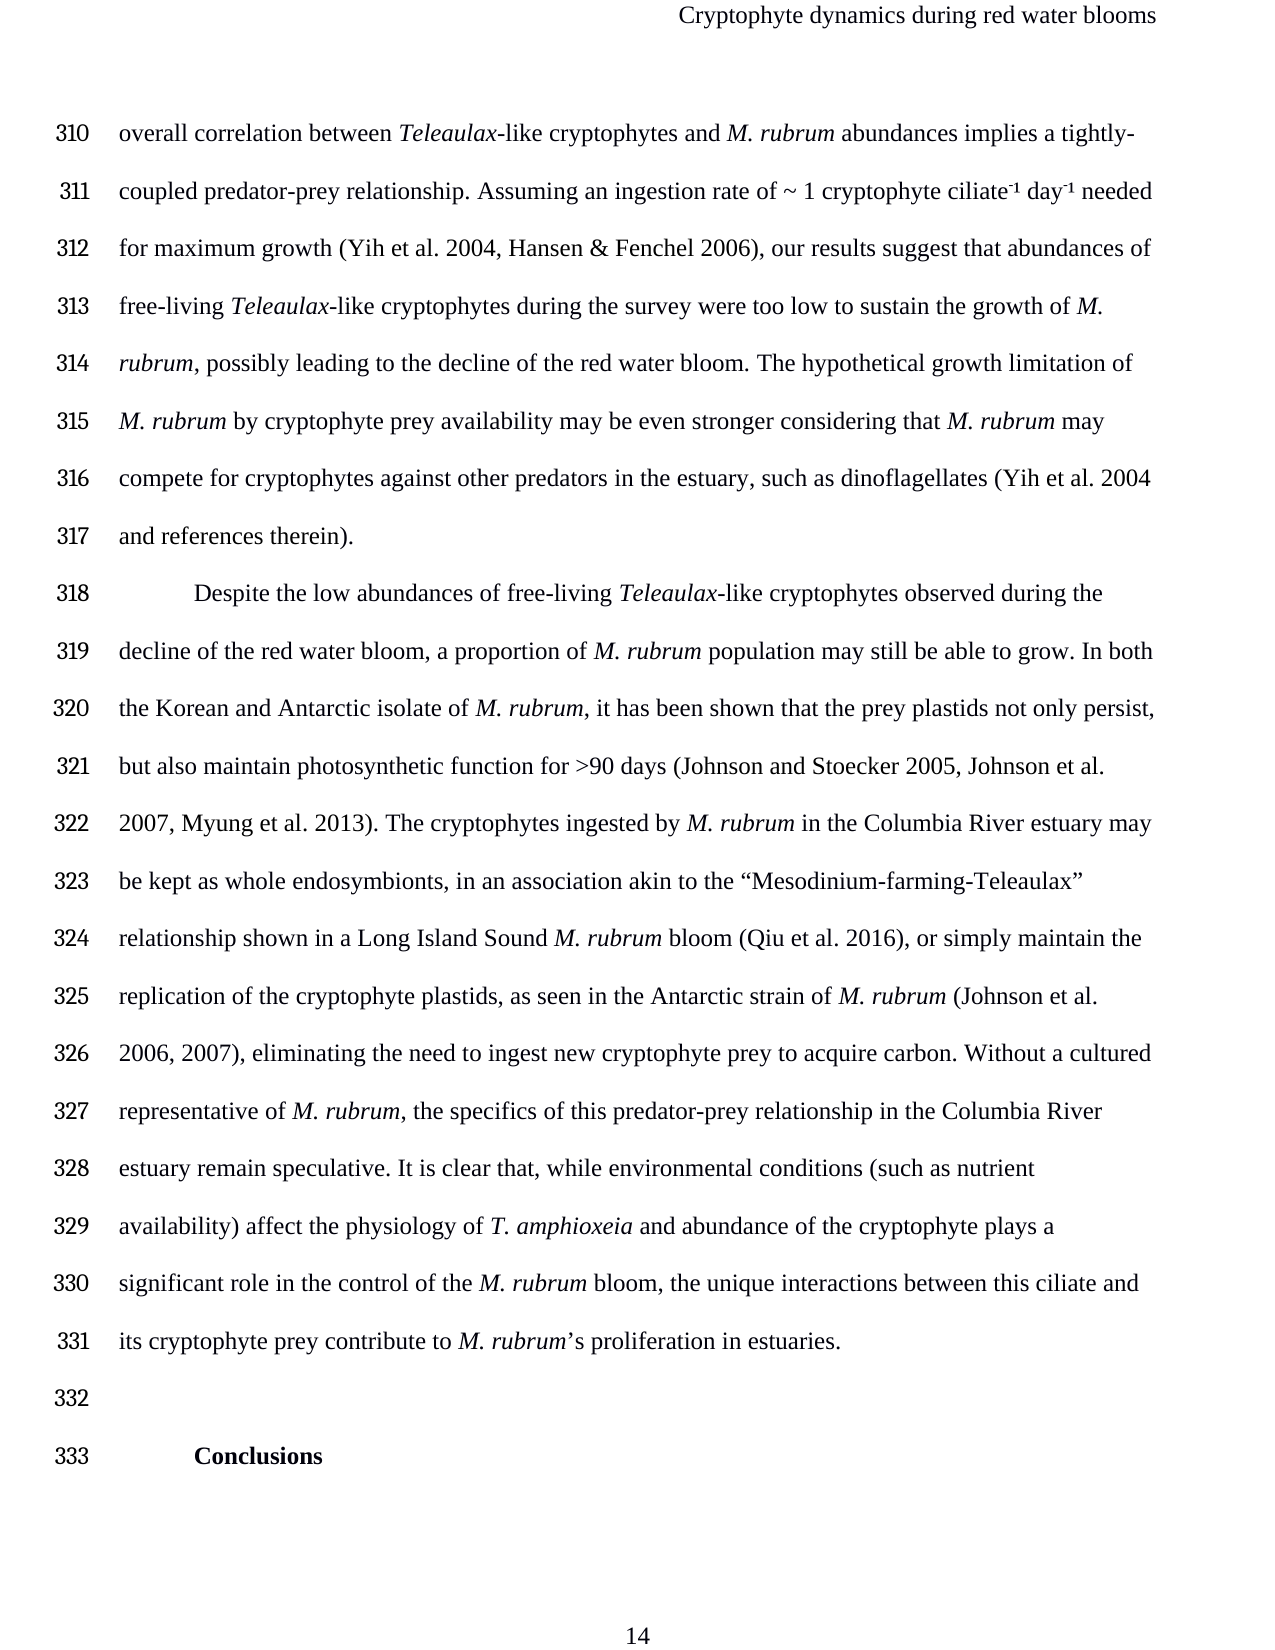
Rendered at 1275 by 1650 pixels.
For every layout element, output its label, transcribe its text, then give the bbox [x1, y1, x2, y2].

text Despite the low abundances of free-living Teleaulax-like cryptophytes observed during the decline of the red water bloom, a proportion of M. rubrum population may still be able to grow. In both the Korean and Antarctic isolate of M. rubrum, it has been shown that the prey plastids not only persist, but also maintain photosynthetic function for >90 days (Johnson and Stoecker 2005, Johnson et al. 2007, Myung et al. 2013). The cryptophytes ingested by M. rubrum in the Columbia River estuary may be kept as whole endosymbionts, in an association akin to the “Mesodinium-farming-Teleaulax” relationship shown in a Long Island Sound M. rubrum bloom (Qiu et al. 2016), or simply maintain the replication of the cryptophyte plastids, as seen in the Antarctic strain of M. rubrum (Johnson et al. 2006, 2007), eliminating the need to ingest new cryptophyte prey to acquire carbon. Without a cultured representative of M. rubrum, the specifics of this predator-prey relationship in the Columbia River estuary remain speculative. It is clear that, while environmental conditions (such as nutrient availability) affect the physiology of T. amphioxeia and abundance of the cryptophyte plays a significant role in the control of the M. rubrum bloom, the unique interactions between this ciliate and its cryptophyte prey contribute to M. rubrum’s proliferation in estuaries. [118, 578, 1156, 1355]
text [118, 118, 1156, 550]
text Conclusions [118, 1441, 1156, 1470]
